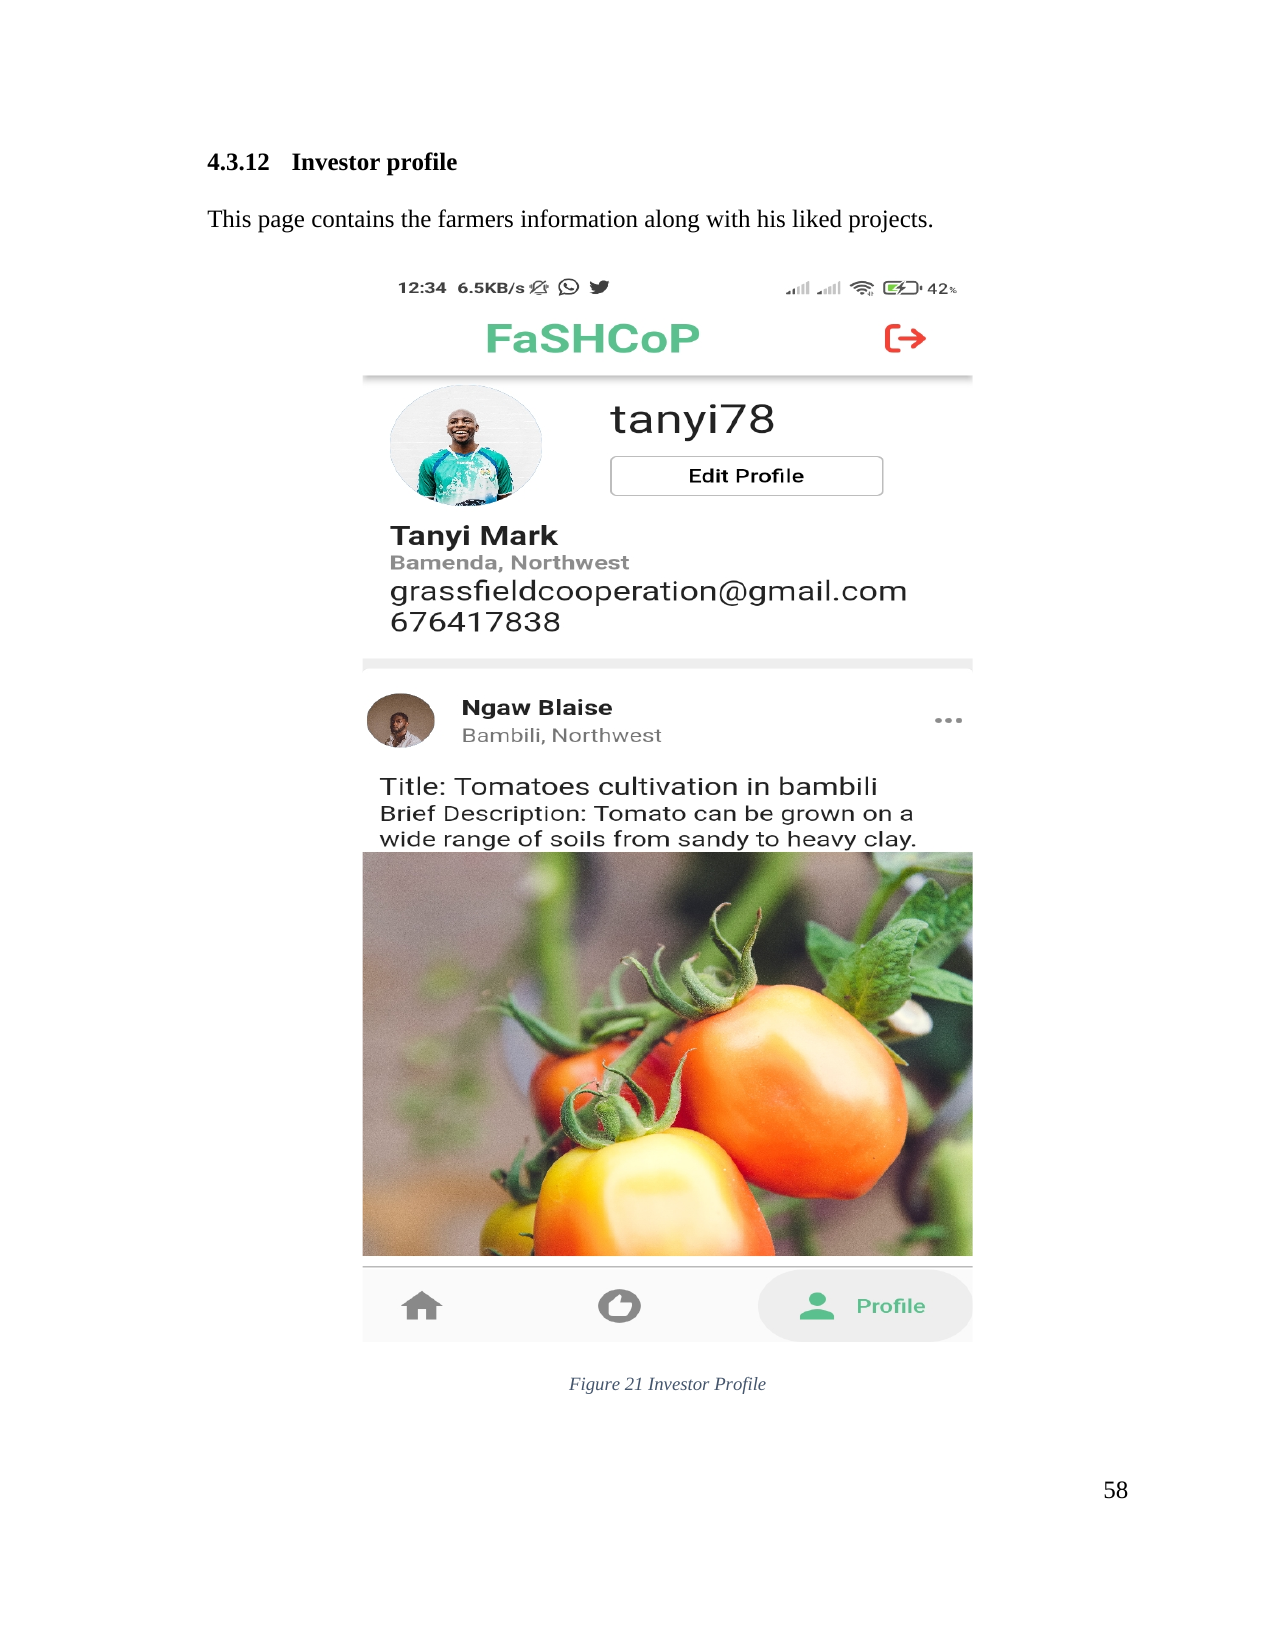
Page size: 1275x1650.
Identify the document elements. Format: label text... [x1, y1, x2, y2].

text This page contains the farmers information along with his liked projects. [207, 204, 1128, 233]
picture [362, 264, 973, 1342]
text Figure 21 Investor Profile [207, 1373, 1128, 1394]
subtitle Investor profile [207, 147, 1128, 176]
